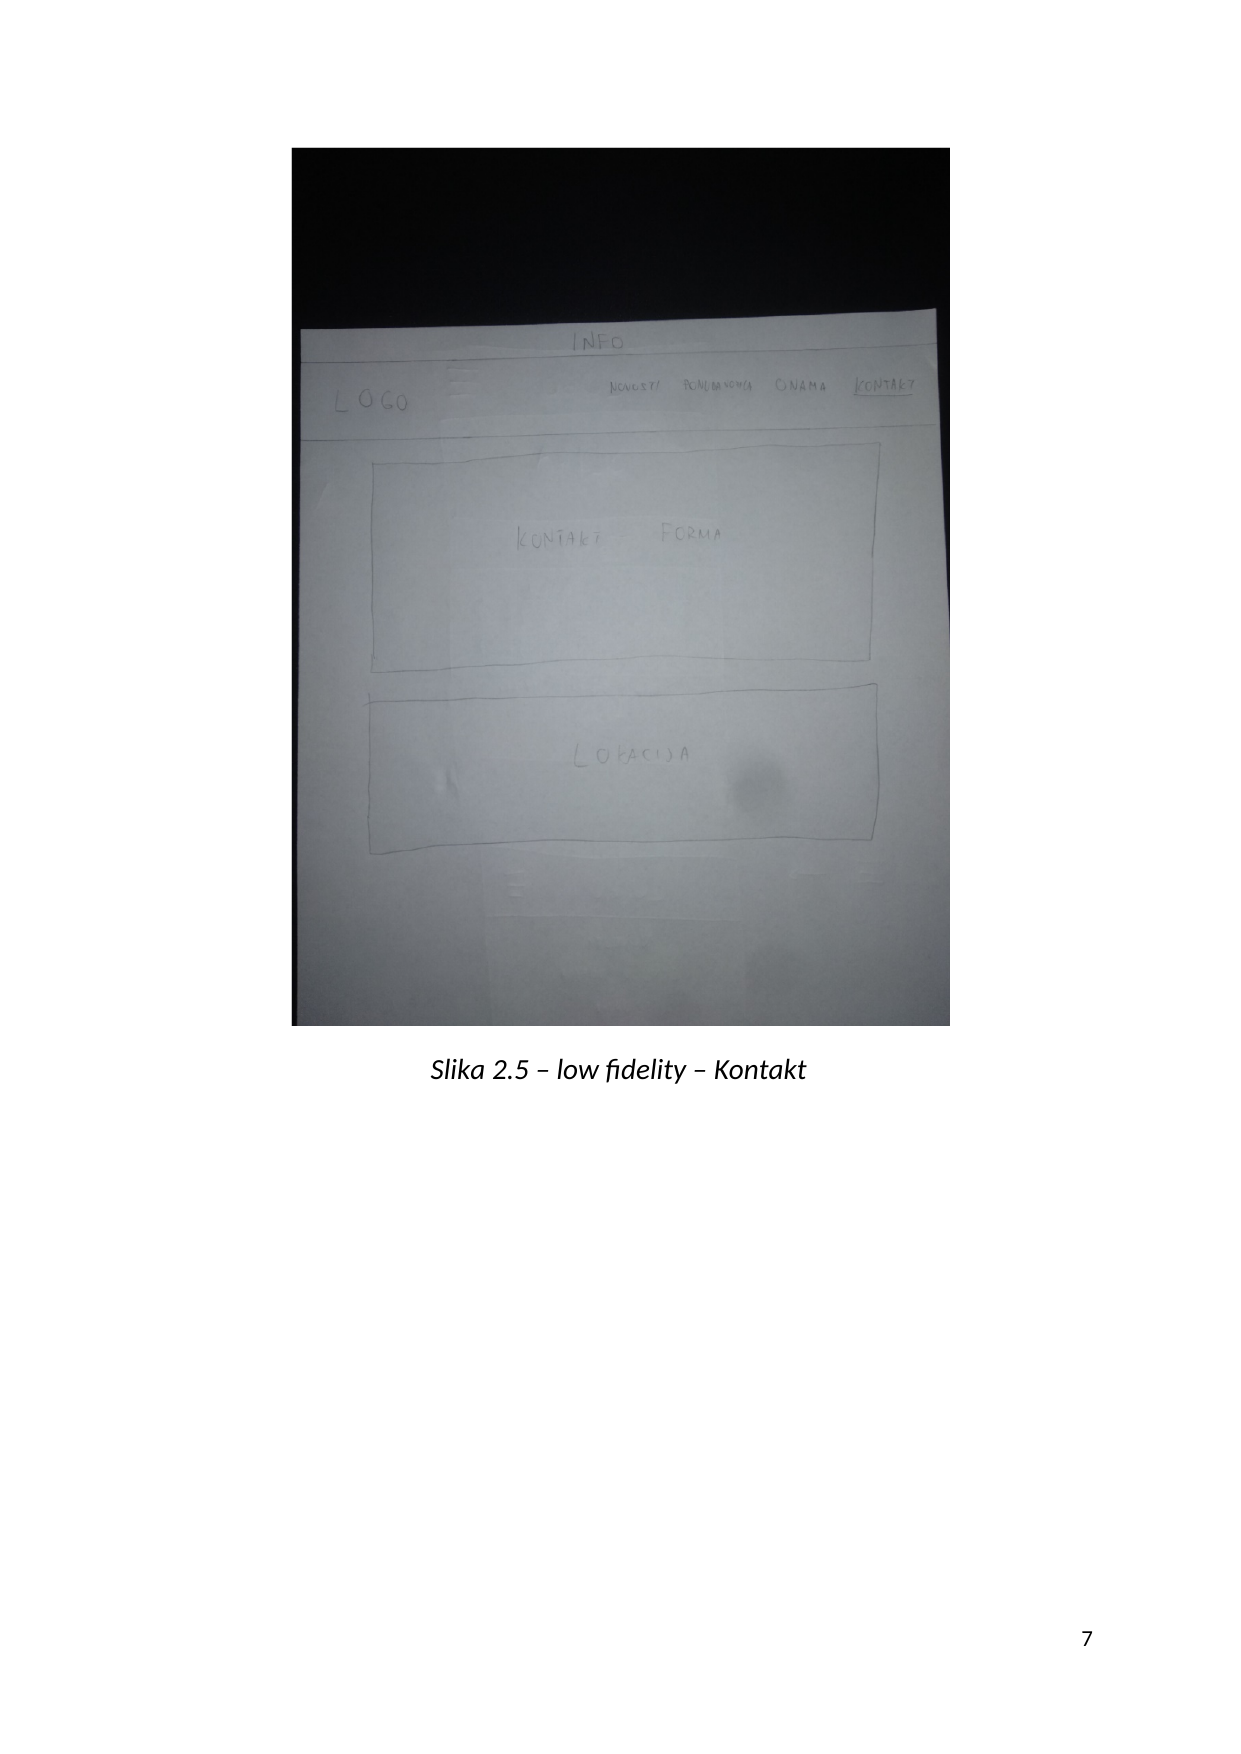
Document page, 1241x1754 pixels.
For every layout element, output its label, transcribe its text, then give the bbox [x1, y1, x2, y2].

text Slika 2.5 – low fidelity – Kontakt [148, 1051, 1093, 1087]
picture [292, 149, 950, 1025]
